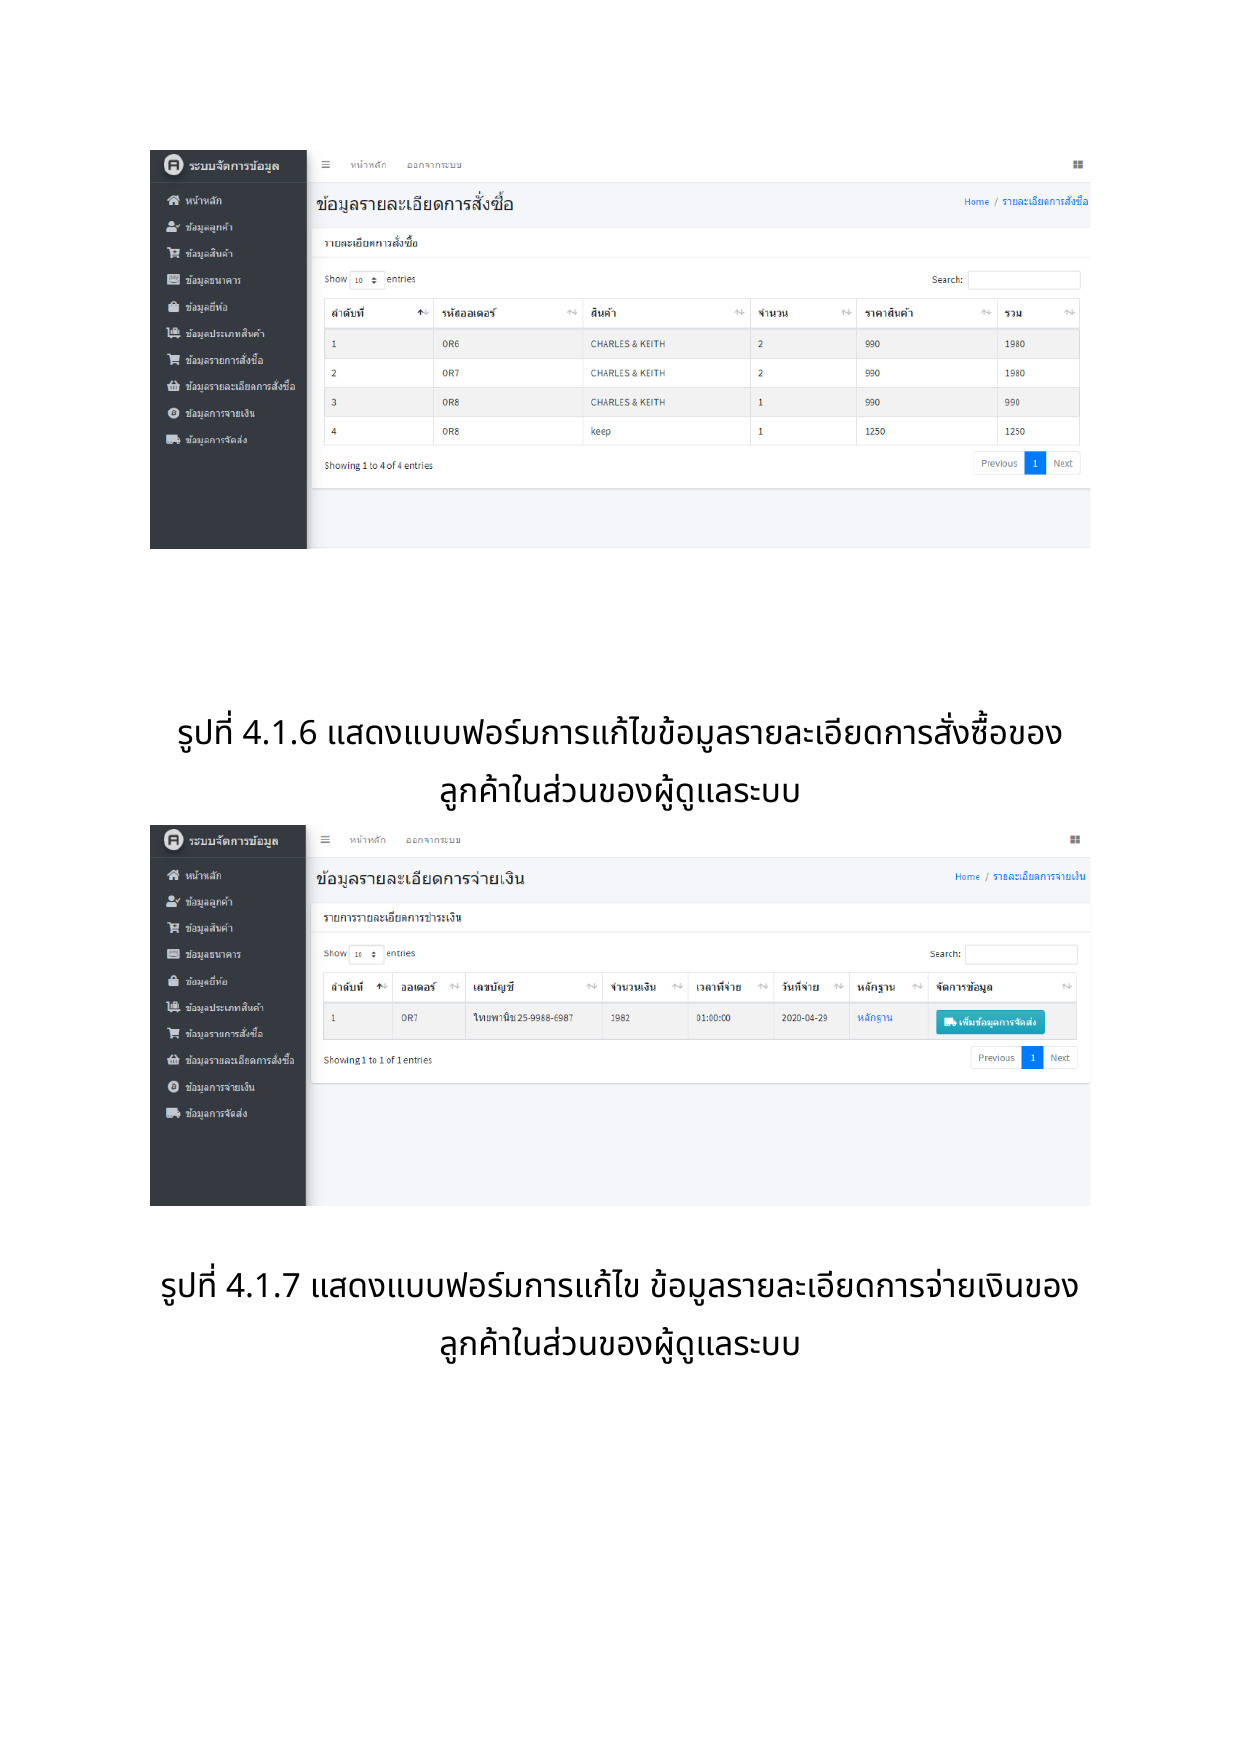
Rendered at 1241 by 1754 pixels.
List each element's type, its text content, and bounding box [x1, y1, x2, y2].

picture [150, 825, 1091, 1206]
text รูปที่ 4.1.6 แสดงแบบฟอร์มการแก้ไขข้อมูลรายละเอียดการสั่งซื้อของลูกค้าในส่วนของผู้ดูแลระบบ [150, 709, 1090, 818]
picture [150, 150, 1091, 549]
text รูปที่ 4.1.7 แสดงแบบฟอร์มการแก้ไข ข้อมูลรายละเอียดการจ่ายเงินของลูกค้าในส่วนของผู้ดูแลระบบ [150, 1262, 1090, 1370]
